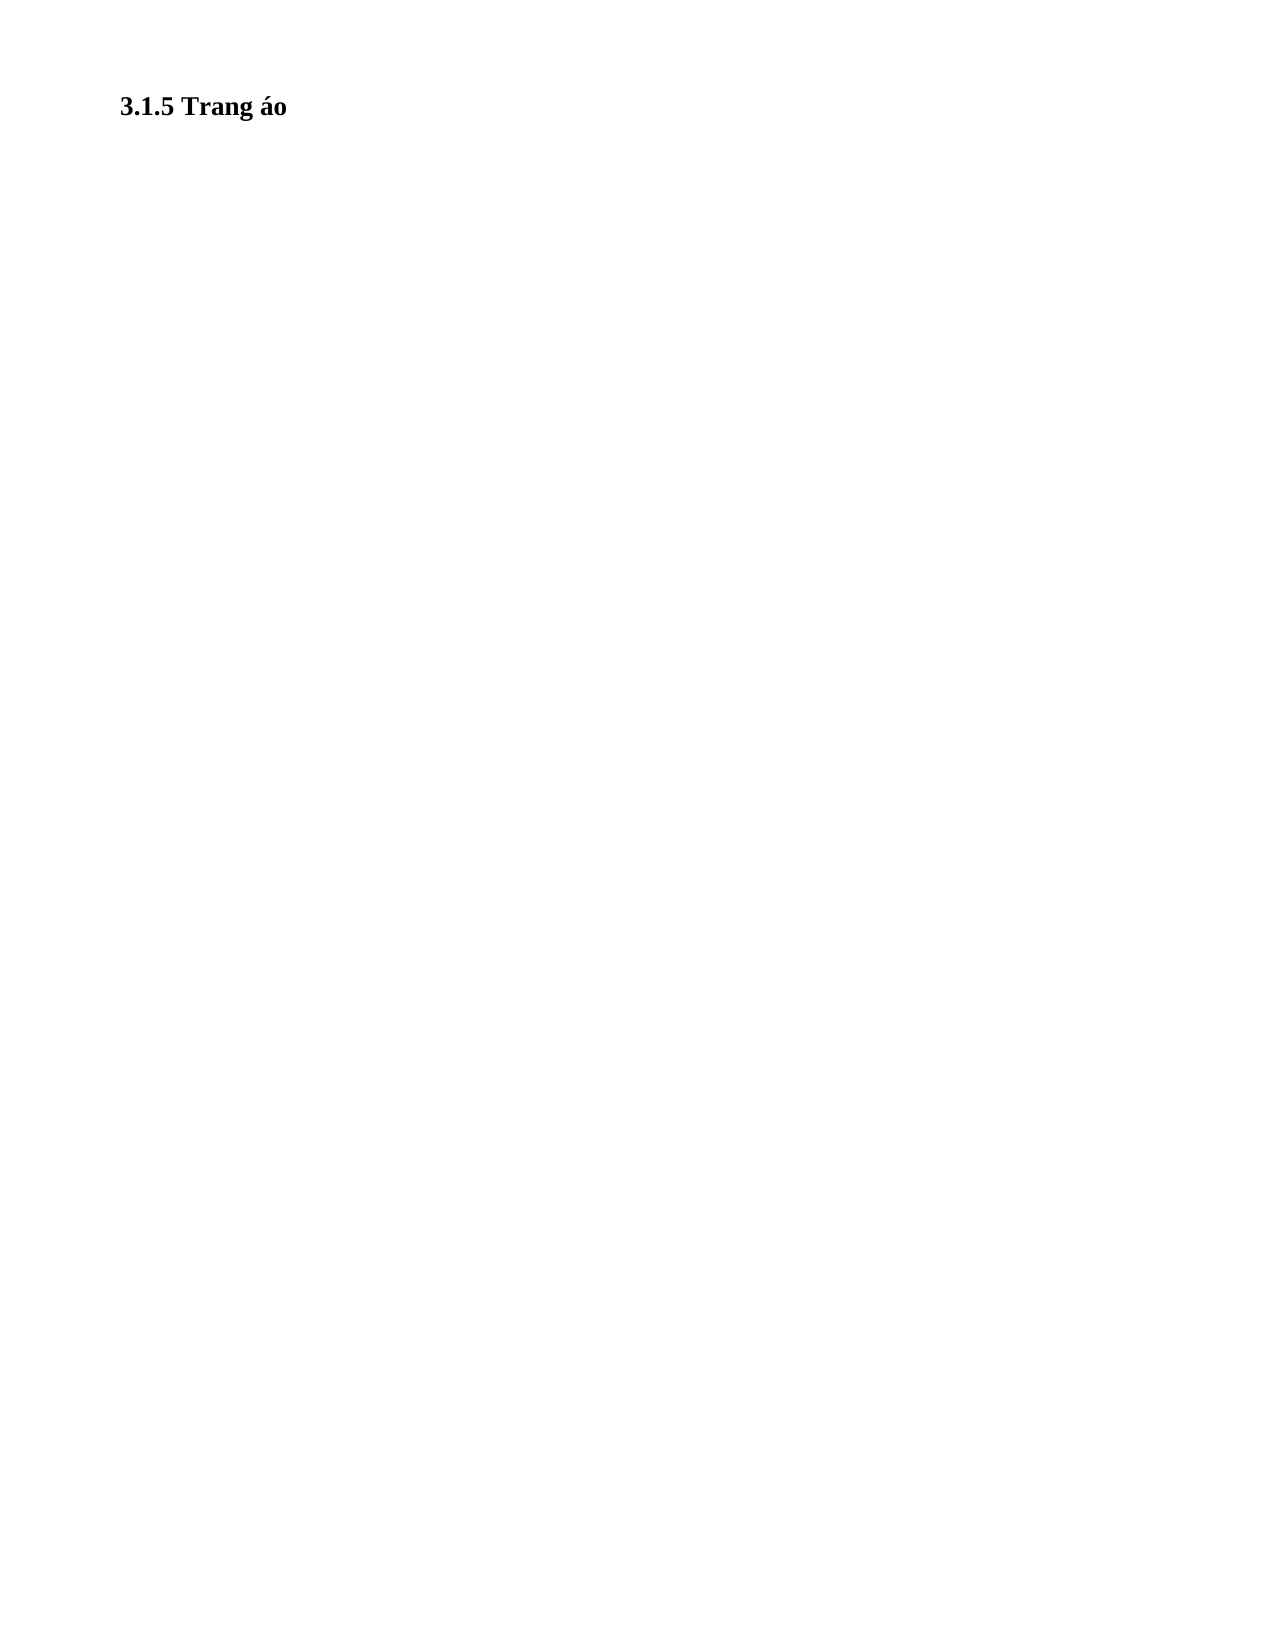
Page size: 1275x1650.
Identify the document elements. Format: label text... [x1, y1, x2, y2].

text 3.1.5 Trang áo [120, 90, 1185, 121]
